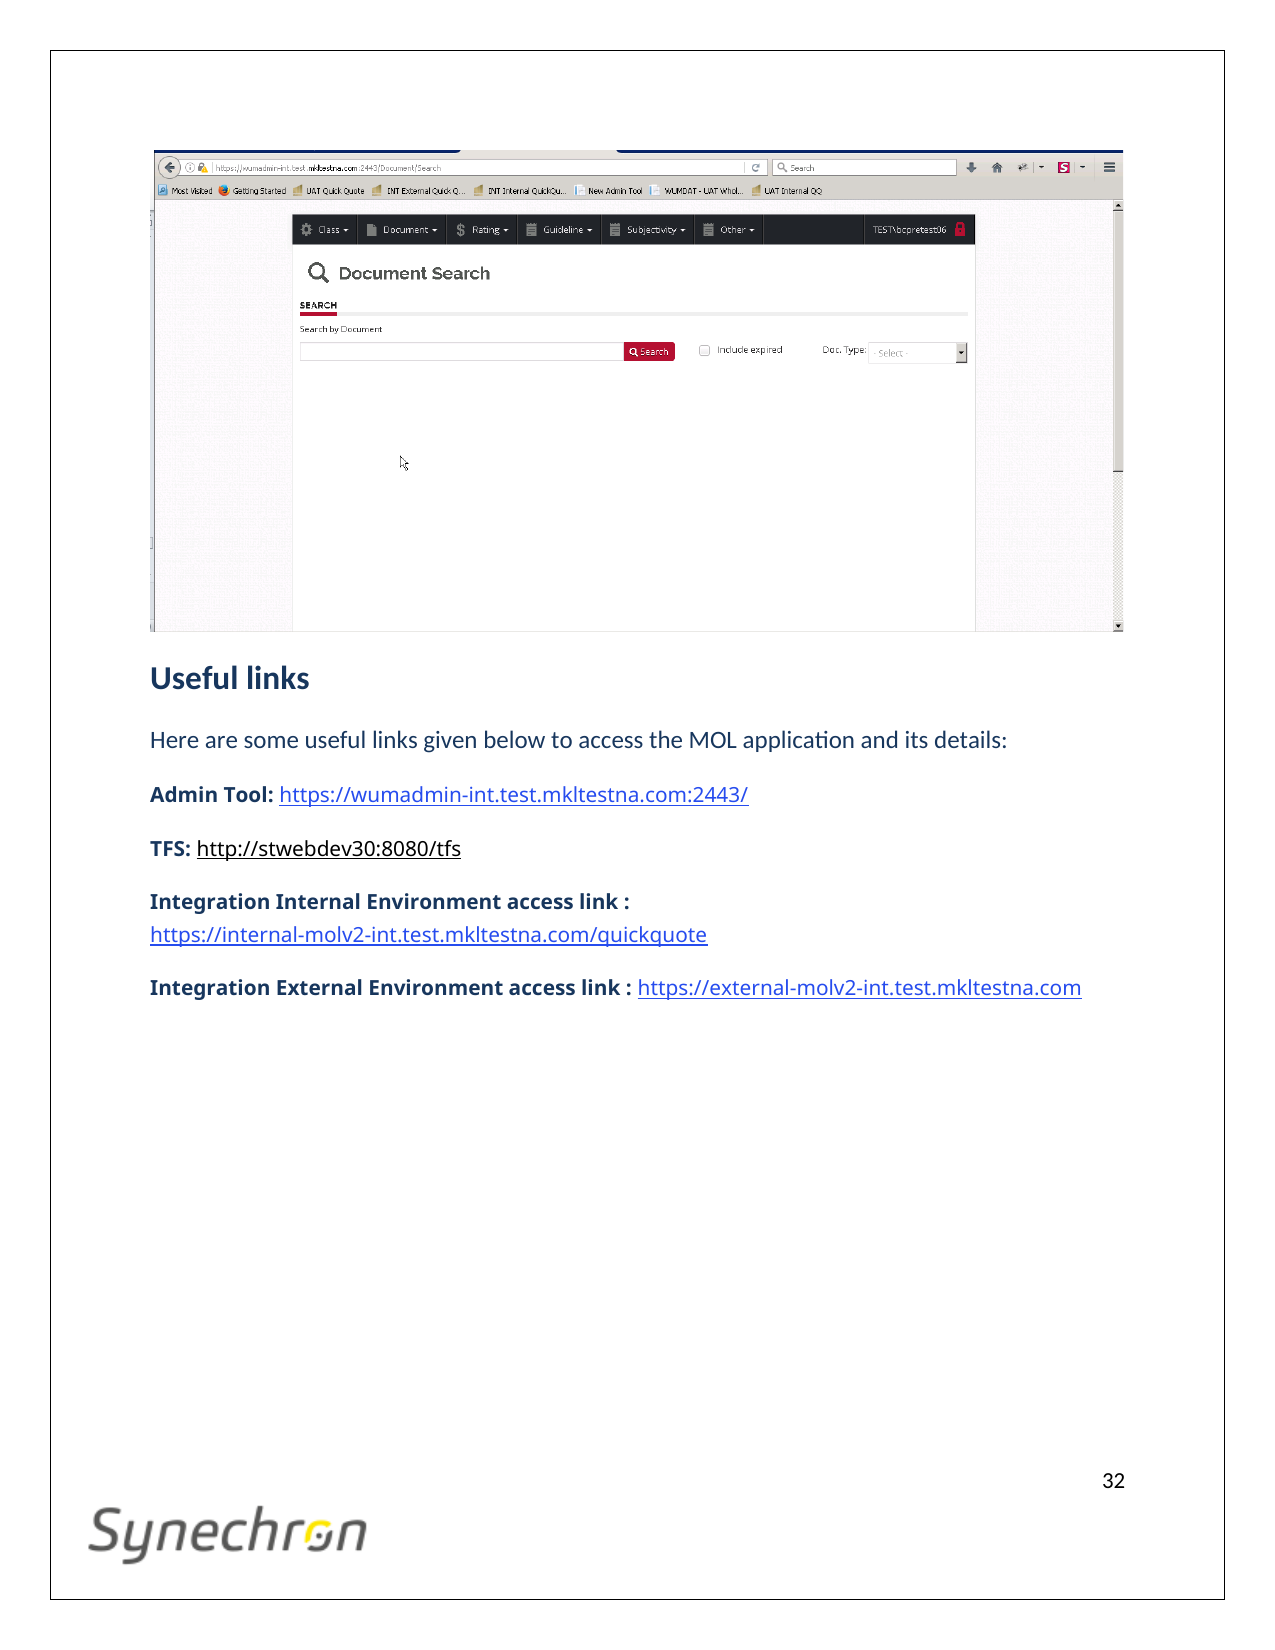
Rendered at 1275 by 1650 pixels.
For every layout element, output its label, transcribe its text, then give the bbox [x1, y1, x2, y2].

text Here are some useful links given below to access the MOL application and its details: [150, 725, 1125, 755]
picture [64, 1494, 384, 1575]
text Useful links [150, 657, 1125, 698]
picture [150, 150, 1124, 632]
text Admin Tool: https://wumadmin-int.test.mkltestna.com:2443/ [150, 781, 1125, 809]
text TFS: http://stwebdev30:8080/tfs [150, 834, 1125, 862]
text Integration External Environment access link : https://external-molv2-int.test.mkltestna.com [150, 973, 1125, 1002]
text Integration Internal Environment access link : https://internal-molv2-int.test.mkltestna.com/quickquote [150, 887, 1125, 948]
